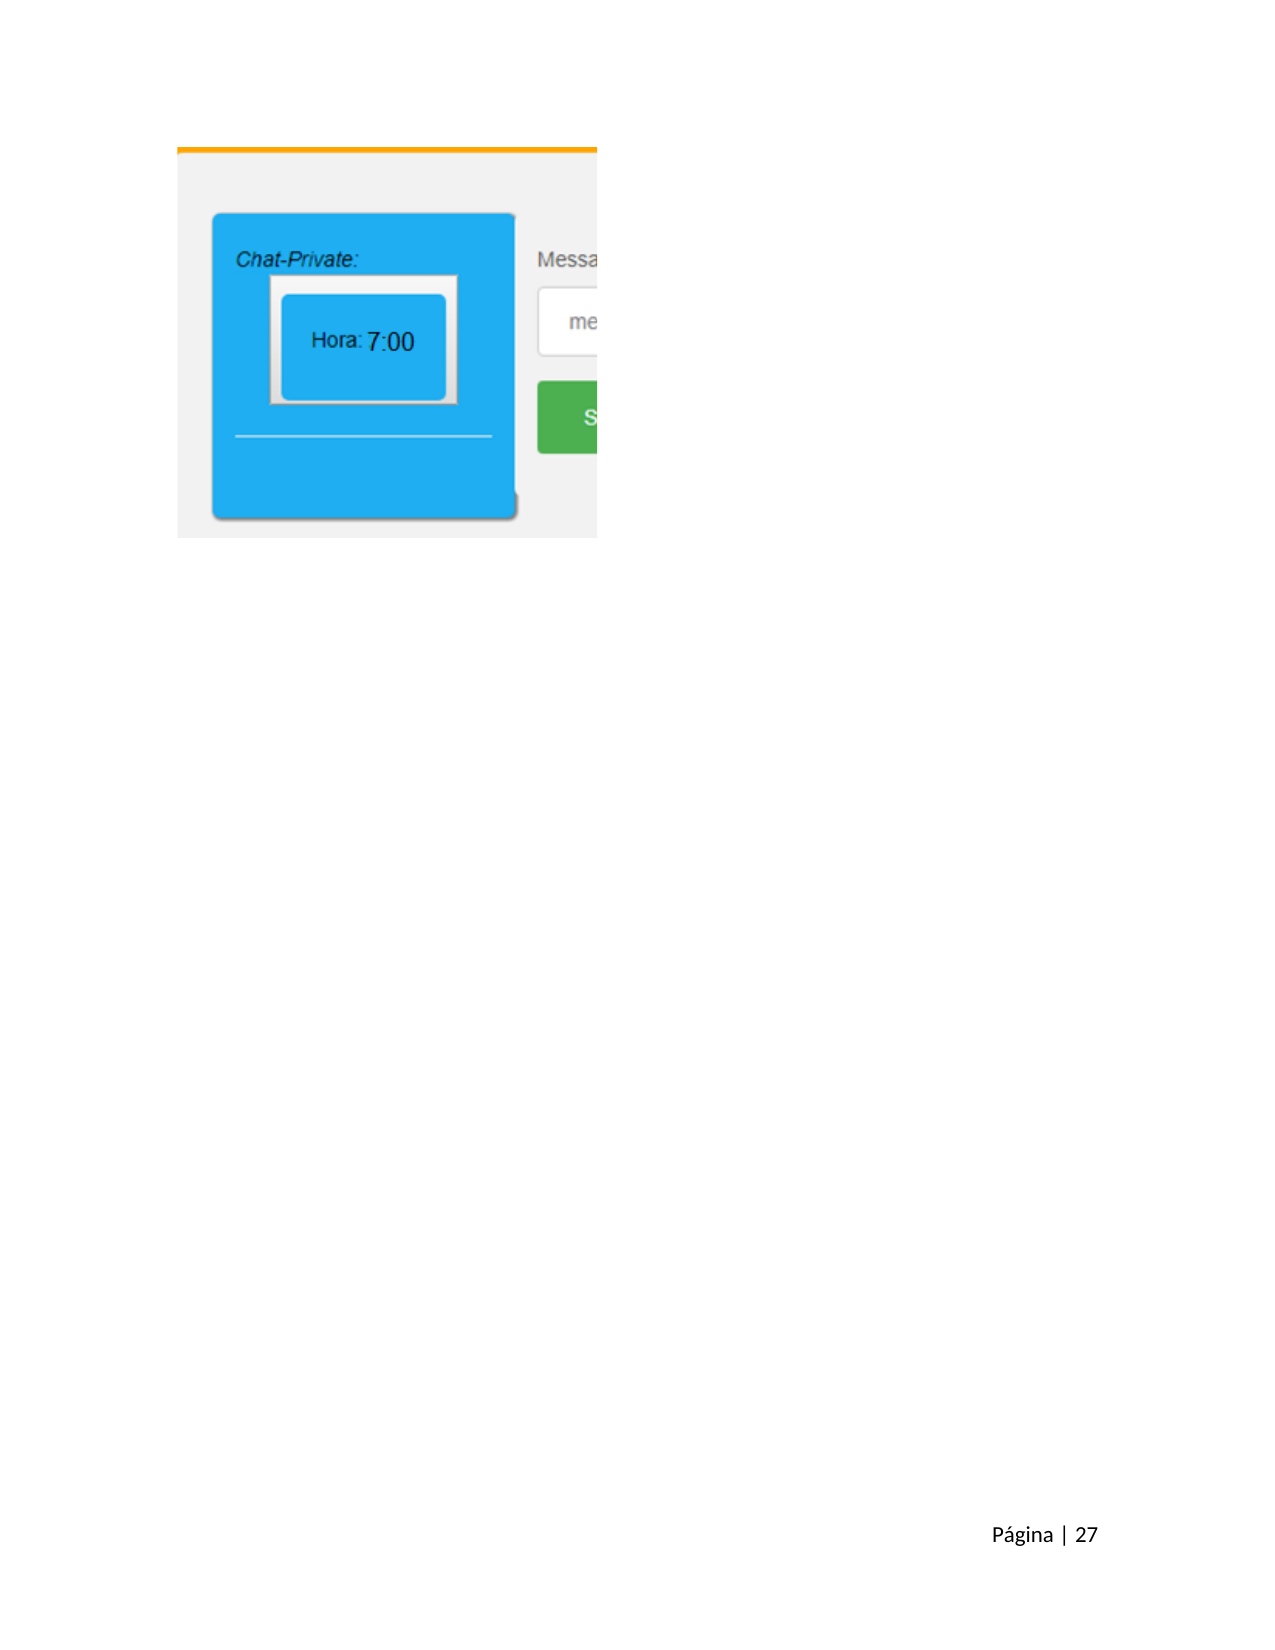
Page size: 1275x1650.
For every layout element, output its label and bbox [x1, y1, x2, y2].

picture [177, 147, 598, 538]
